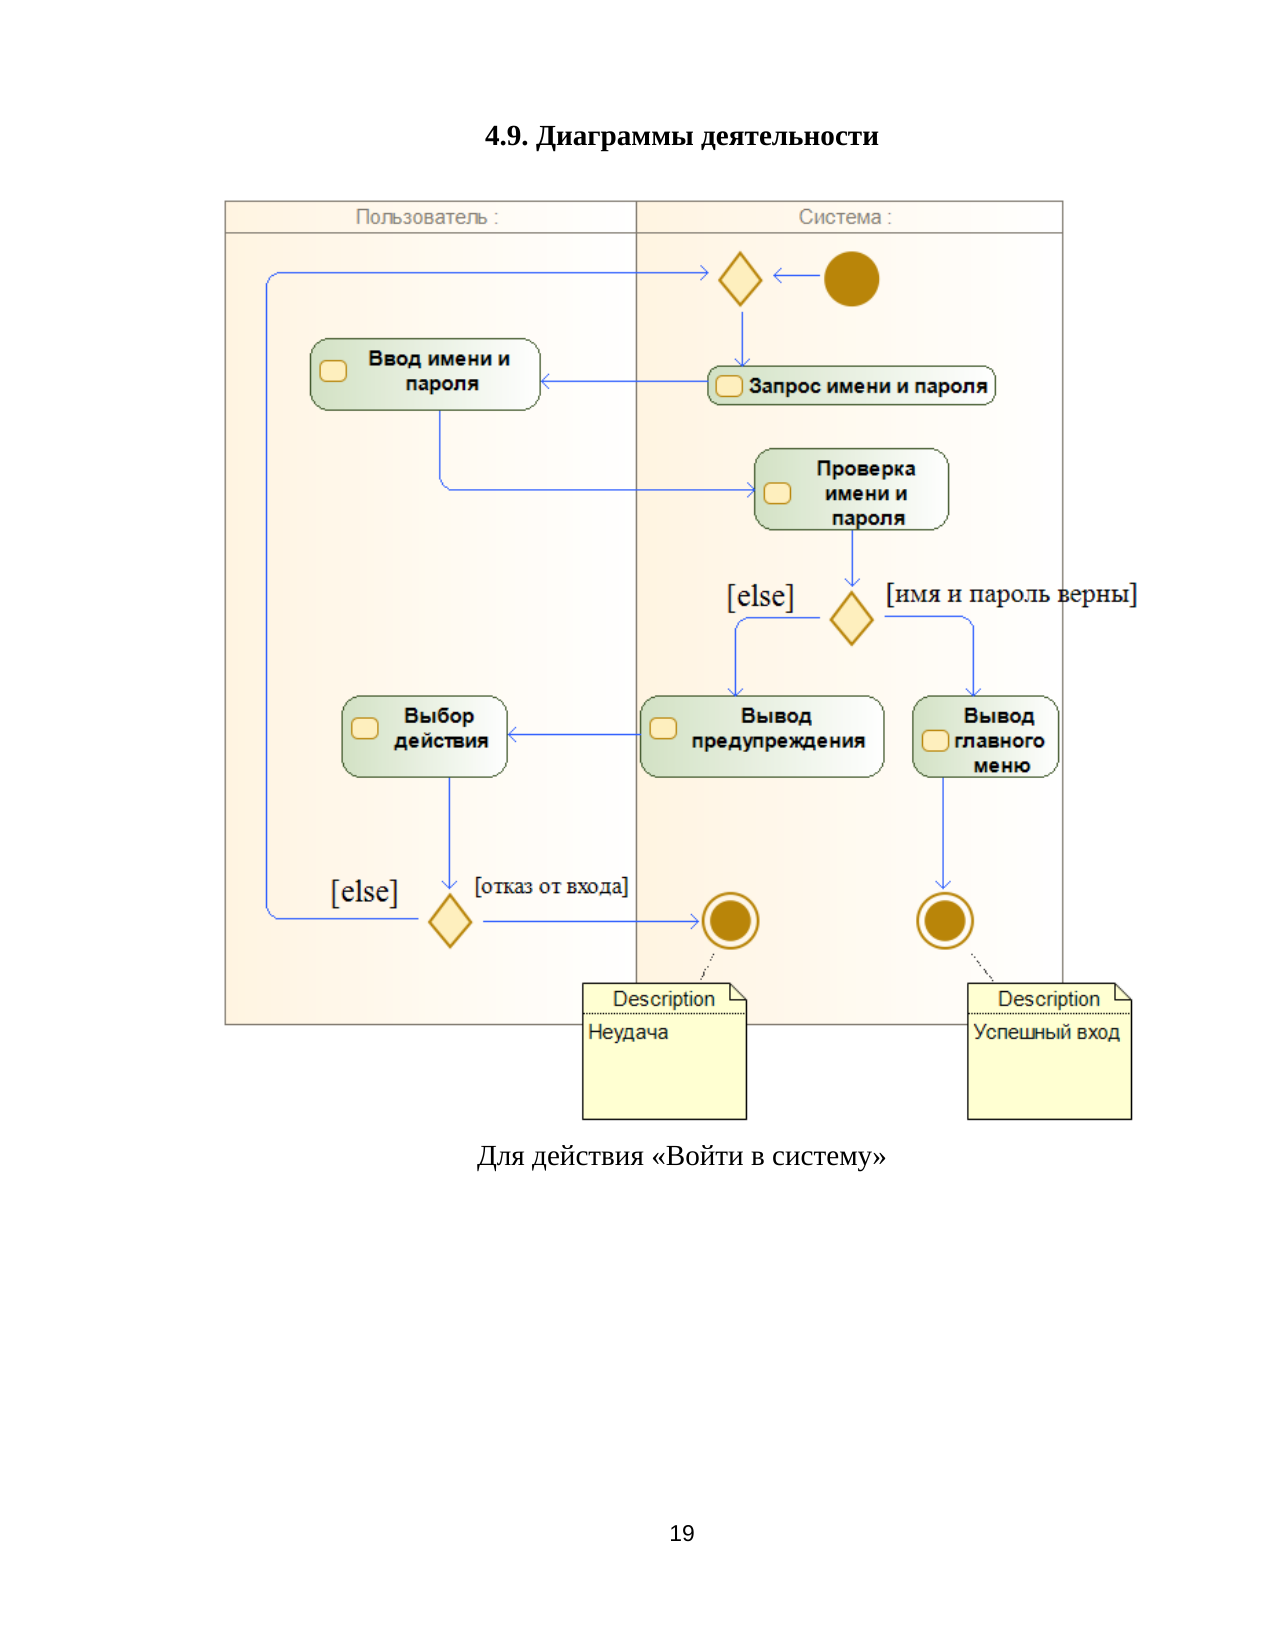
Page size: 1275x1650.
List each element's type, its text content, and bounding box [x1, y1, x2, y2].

picture [211, 187, 1153, 1134]
subtitle 4.9. Диаграммы деятельности [177, 118, 1186, 152]
text Для действия «Войти в систему» [177, 1138, 1186, 1171]
